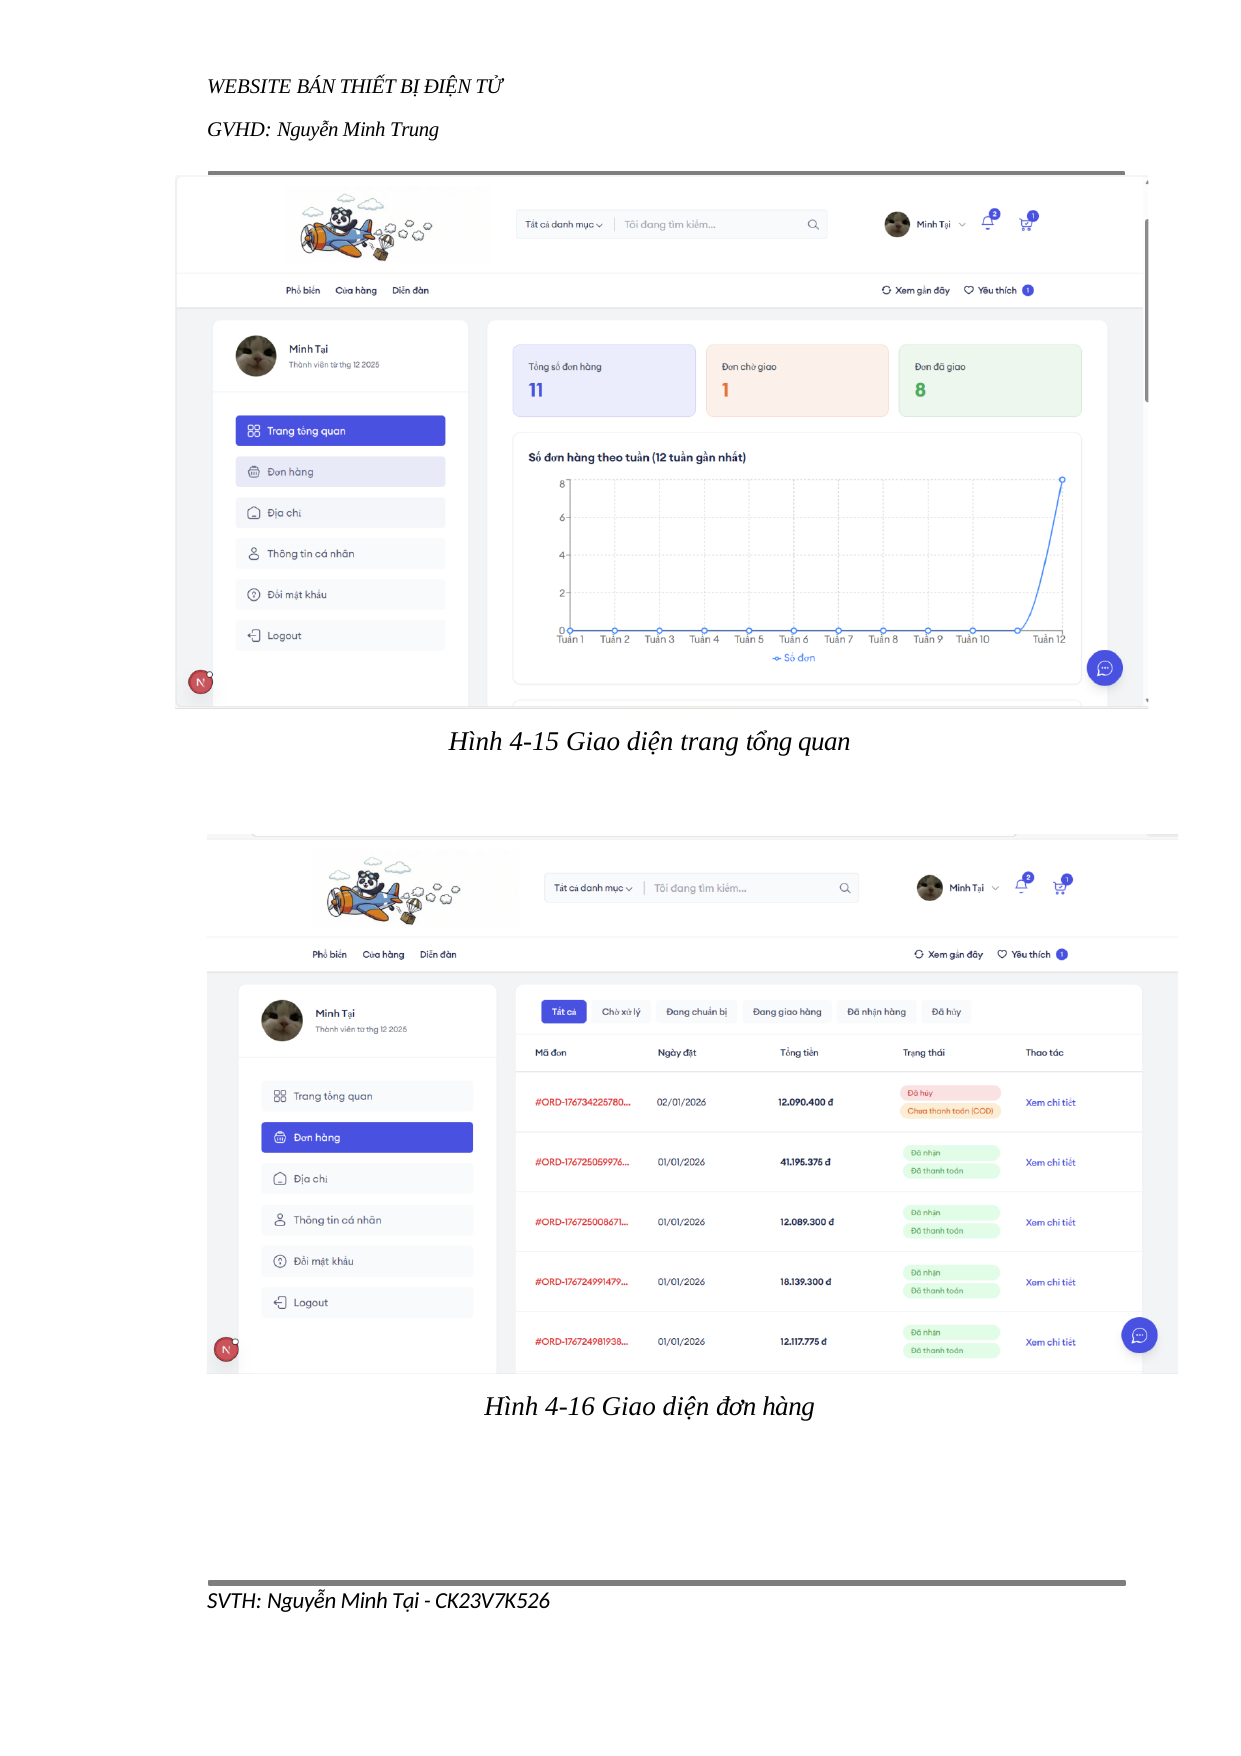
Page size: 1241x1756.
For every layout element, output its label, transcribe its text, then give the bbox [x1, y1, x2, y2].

text Hình 4-16 Giao diện đơn hàng [210, 1390, 1089, 1421]
text Hình 4-15 Giao diện trang tổng quan [210, 725, 1089, 756]
picture [175, 175, 1149, 709]
picture [206, 834, 1179, 1374]
